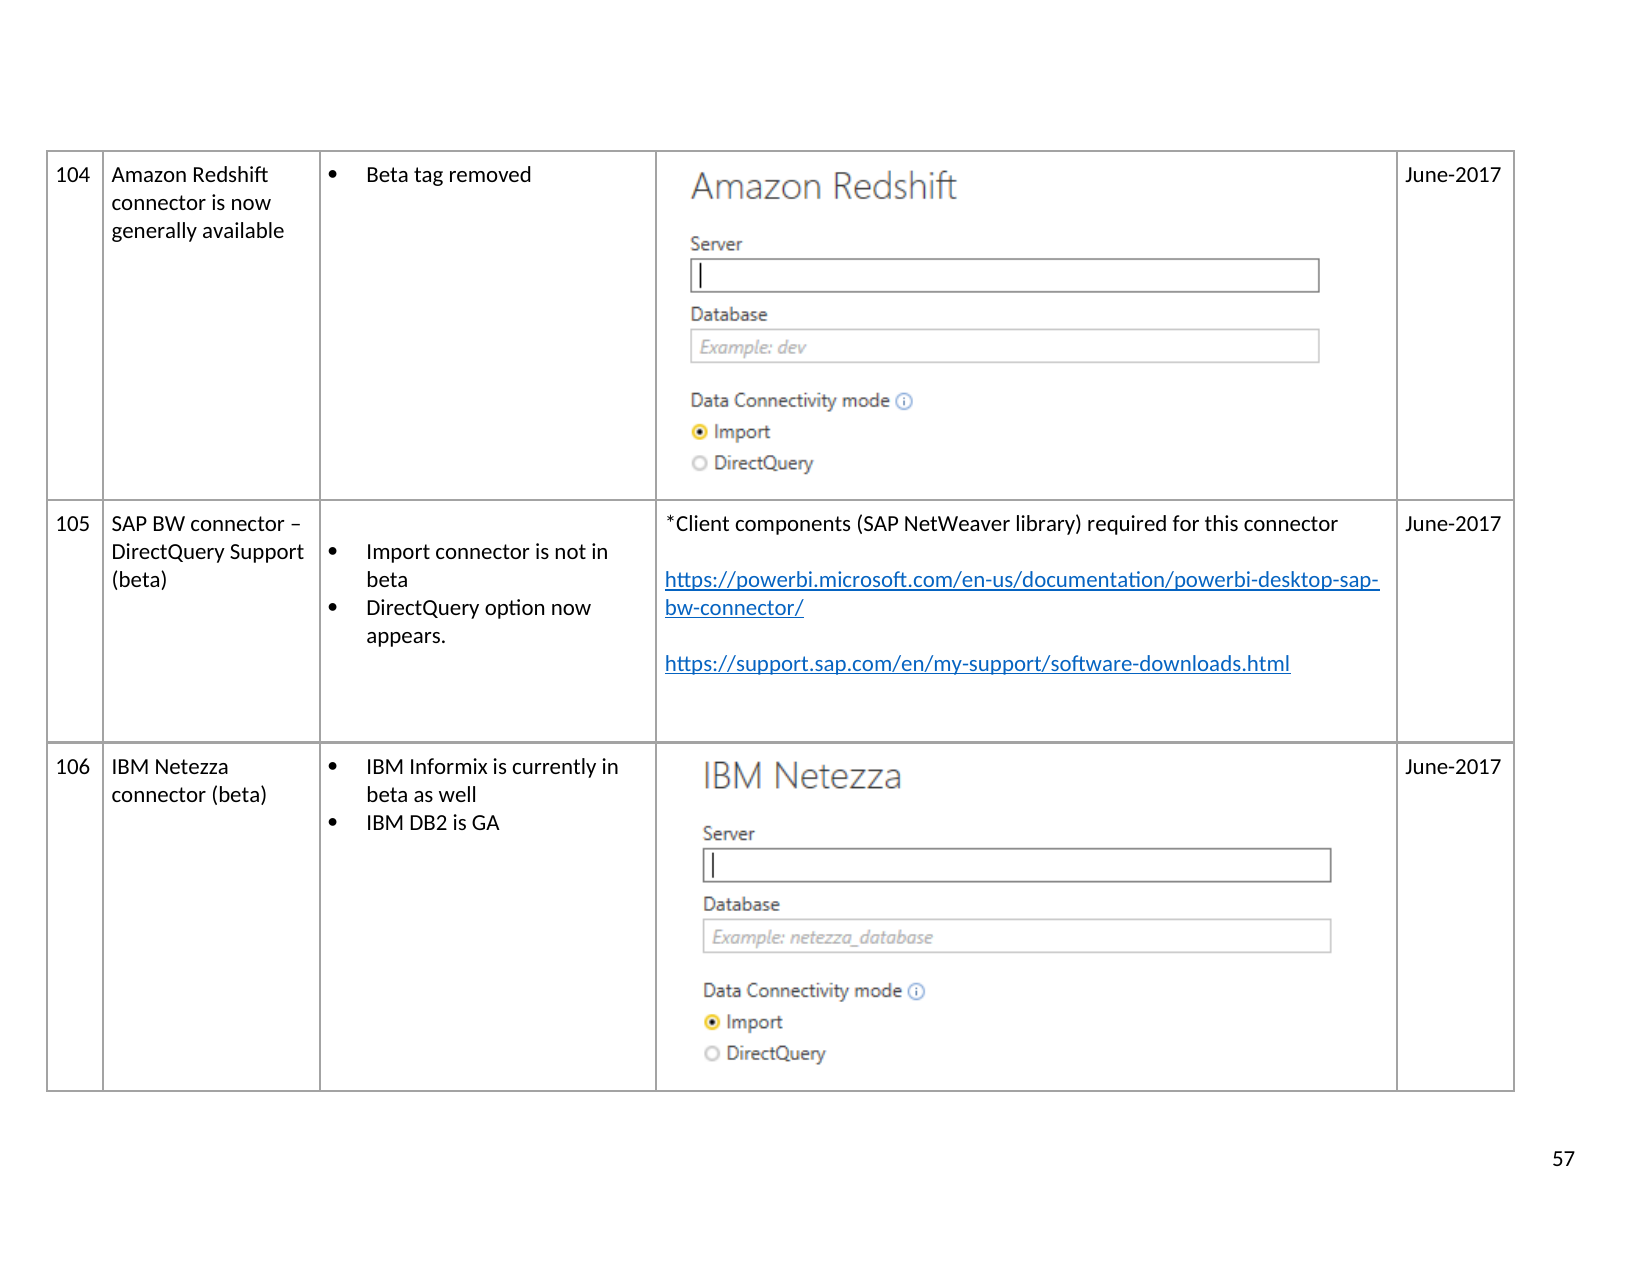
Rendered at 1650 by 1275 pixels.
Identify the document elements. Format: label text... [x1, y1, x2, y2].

table_cell Beta tag removed [321, 152, 655, 498]
table_cell June-2017 [1398, 152, 1513, 498]
table_cell SAP BW connector – DirectQuery Support (beta) [104, 501, 319, 741]
table_cell [657, 744, 1396, 1090]
table_cell June-2017 [1398, 501, 1513, 741]
table_cell IBM Informix is currently in beta as well IBM DB2 is GA [321, 744, 655, 1090]
table_cell June-2017 [1398, 744, 1513, 1090]
picture [664, 160, 1356, 490]
picture [664, 751, 1385, 1082]
table_cell 106 [48, 744, 102, 1090]
table_cell 105 [48, 501, 102, 741]
table_cell Import connector is not in beta DirectQuery option now appears. [321, 501, 655, 741]
table_cell 104 [48, 152, 102, 498]
table_cell Amazon Redshift connector is now generally available [104, 152, 319, 498]
table_cell IBM Netezza connector (beta) [104, 744, 319, 1090]
table_cell [657, 152, 1396, 498]
table_cell *Client components (SAP NetWeaver library) required for this connector https://powerbi.microsoft.com/en-us/documentation/powerbi-desktop-sap-bw-connector/ https://support.sap.com/en/my-support/software-downloads.html [657, 501, 1396, 741]
